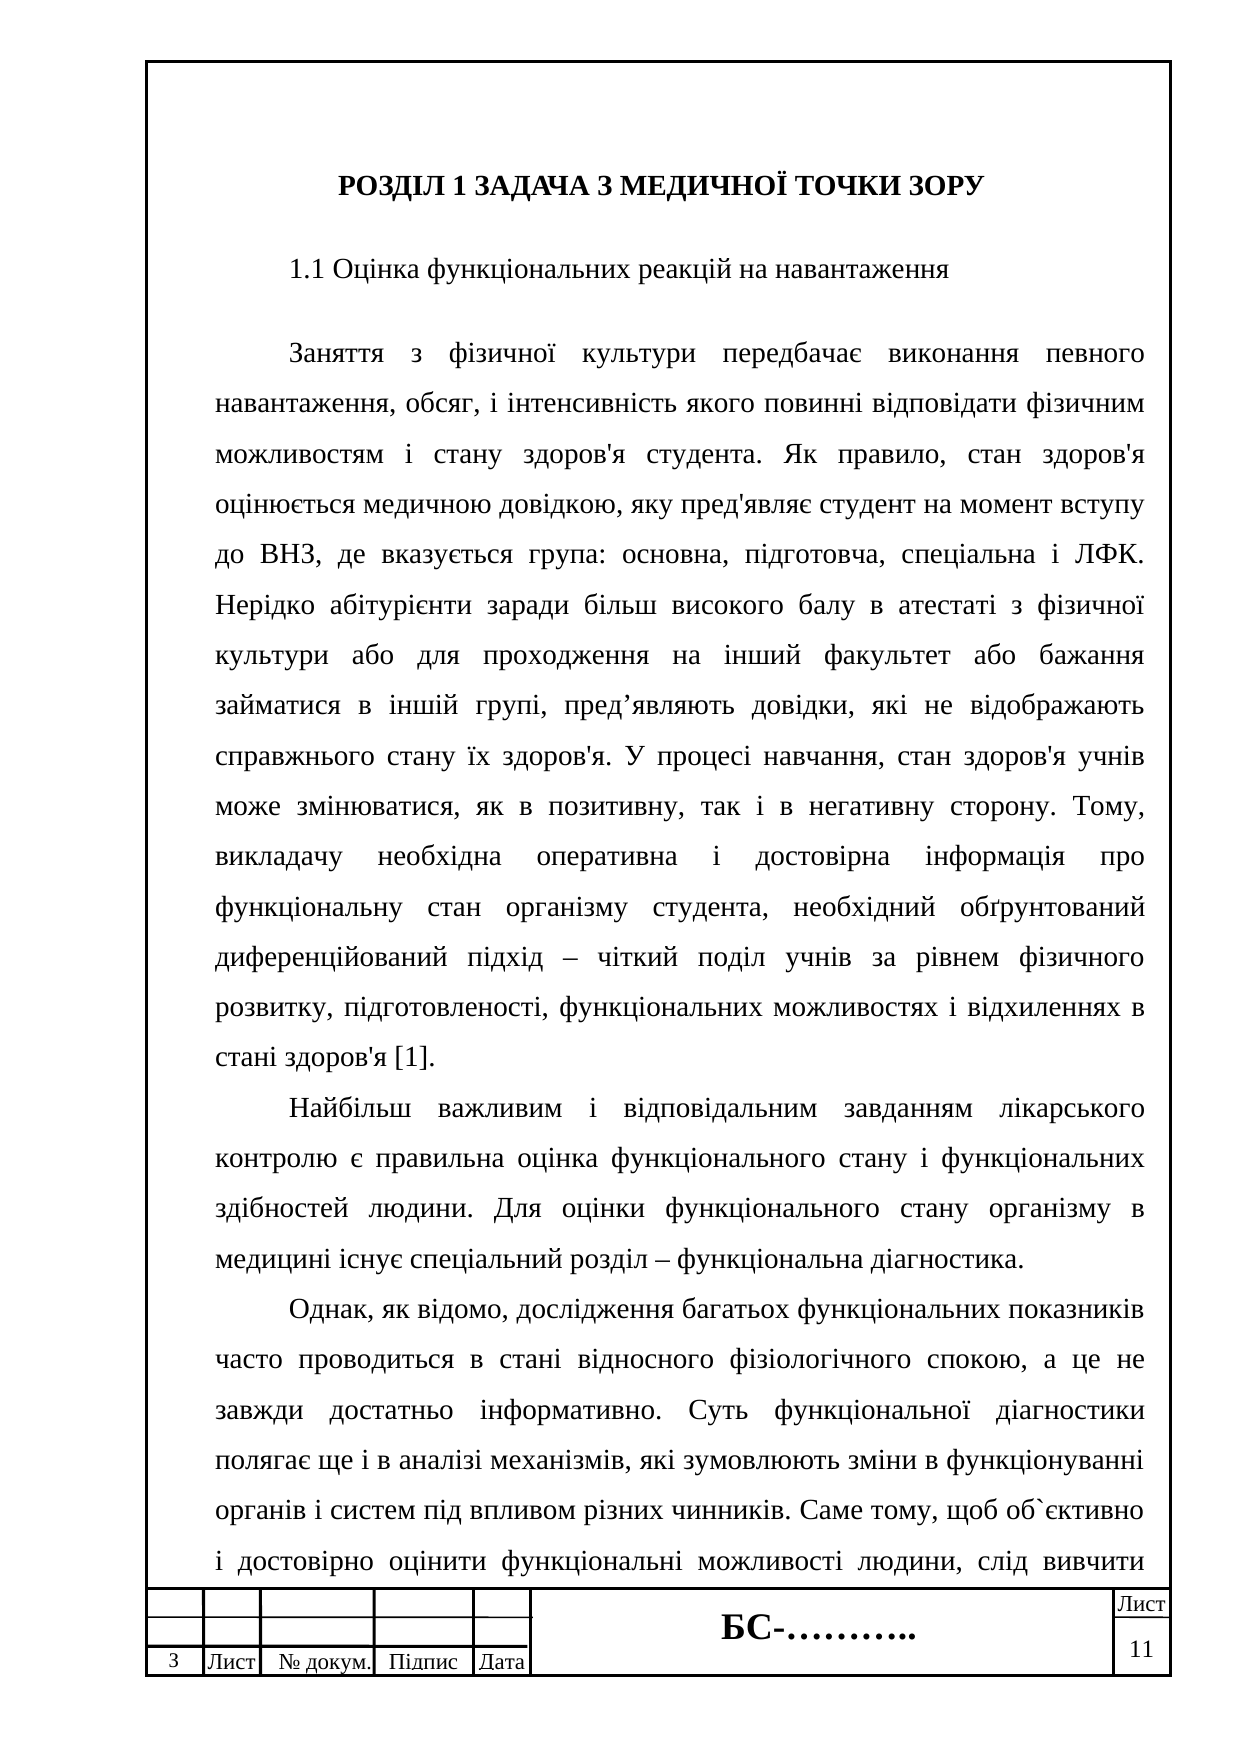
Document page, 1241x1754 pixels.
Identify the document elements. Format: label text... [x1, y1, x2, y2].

text Найбільш важливим і відповідальним завданням лікарського контролю є правильна оцінка функціонального стану і функціональних здібностей людини. Для оцінки функціонального стану організму в медицині існує спеціальний розділ – функціональна діагностика. [215, 1090, 1146, 1274]
subtitle 1.1 Оцінка функціональних реакцій на навантаження [215, 252, 1146, 285]
subtitle РОЗДІЛ 1 ЗАДАЧА З МЕДИЧНОЇ ТОЧКИ ЗОРУ [177, 168, 1146, 202]
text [215, 1291, 1146, 1576]
text Заняття з фізичної культури передбачає виконання певного навантаження, обсяг, і інтенсивність якого повинні відповідати фізичним можливостям і стану здоров'я студента. Як правило, стан здоров'я оцінюється медичною довідкою, яку пред'являє студент на момент вступу до ВНЗ, де вказується група: основна, підготовча, спеціальна і ЛФК. Нерідко абітурієнти заради більш високого балу в атестаті з фізичної культури або для проходження на інший факультет або бажання займатися в іншій групі, пред’являють довідки, які не відображають справжнього стану їх здоров'я. У процесі навчання, стан здоров'я учнів може змінюватися, як в позитивну, так і в негативну сторону. Тому, викладачу необхідна оперативна і достовірна інформація про функціональну стан організму студента, необхідний обґрунтований диференційований підхід – чіткий поділ учнів за рівнем фізичного розвитку, підготовленості, функціональних можливостях і відхиленнях в стані здоров'я [1]. [215, 335, 1146, 1073]
